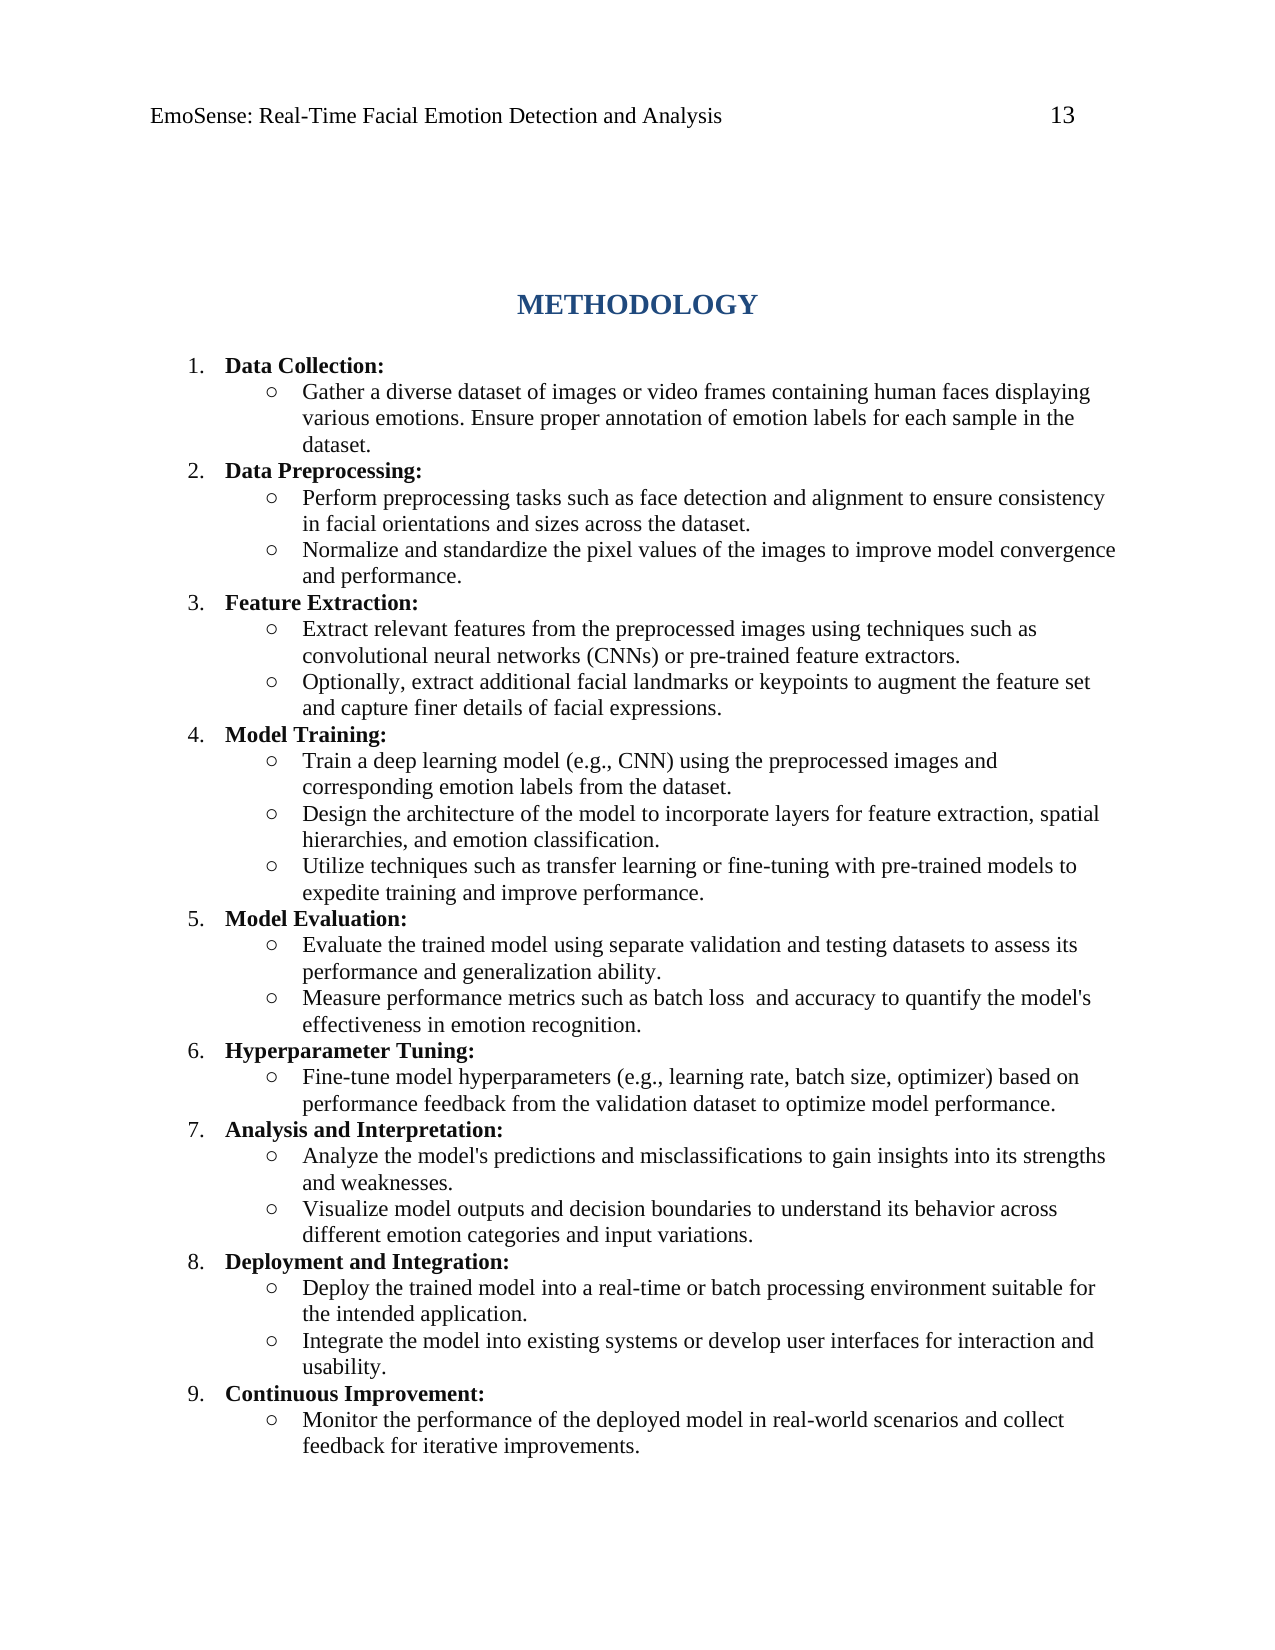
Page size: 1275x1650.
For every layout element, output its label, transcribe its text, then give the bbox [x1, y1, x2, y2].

subtitle Gather a diverse dataset of images or video frames containing human faces displaying various emotions. Ensure proper annotation of emotion labels for each sample in the dataset. [264, 378, 1125, 457]
subtitle Normalize and standardize the pixel values of the images to improve model convergence and performance. [264, 536, 1125, 589]
subtitle Optionally, extract additional facial landmarks or keypoints to augment the feature set and capture finer details of facial expressions. [264, 668, 1125, 721]
subtitle Train a deep learning model (e.g., CNN) using the preprocessed images and corresponding emotion labels from the dataset. [264, 747, 1125, 800]
subtitle Perform preprocessing tasks such as face detection and alignment to ensure consistency in facial orientations and sizes across the dataset. [264, 483, 1125, 536]
subtitle Monitor the performance of the deployed model in real-world scenarios and collect feedback for iterative improvements. [264, 1406, 1125, 1459]
subtitle Data Preprocessing: [187, 457, 1125, 483]
subtitle Continuous Improvement: [187, 1379, 1125, 1406]
subtitle Evaluate the trained model using separate validation and testing datasets to assess its performance and generalization ability. [264, 932, 1125, 984]
subtitle Analyze the model's predictions and misclassifications to gain insights into its strengths and weaknesses. [264, 1142, 1125, 1195]
subtitle Visualize model outputs and decision boundaries to understand its behavior across different emotion categories and input variations. [264, 1195, 1125, 1248]
subtitle Feature Extraction: [187, 589, 1125, 615]
subtitle Design the architecture of the model to incorporate layers for feature extraction, spatial hierarchies, and emotion classification. [264, 800, 1125, 852]
subtitle Fine-tune model hyperparameters (e.g., learning rate, batch size, optimizer) based on performance feedback from the validation dataset to optimize model performance. [264, 1063, 1125, 1116]
subtitle Measure performance metrics such as batch loss and accuracy to quantify the model's effectiveness in emotion recognition. [264, 984, 1125, 1037]
subtitle METHODOLOGY [150, 287, 1125, 321]
subtitle Utilize techniques such as transfer learning or fine-tuning with pre-trained models to expedite training and improve performance. [264, 852, 1125, 905]
subtitle Deploy the trained model into a real-time or batch processing environment suitable for the intended application. [264, 1274, 1125, 1327]
subtitle Model Training: [187, 721, 1125, 747]
subtitle Data Collection: [187, 352, 1125, 378]
subtitle Extract relevant features from the preprocessed images using techniques such as convolutional neural networks (CNNs) or pre-trained feature extractors. [264, 615, 1125, 668]
subtitle Analysis and Interpretation: [187, 1116, 1125, 1142]
subtitle Deployment and Integration: [187, 1248, 1125, 1274]
subtitle Integrate the model into existing systems or develop user interfaces for interaction and usability. [264, 1327, 1125, 1379]
subtitle Model Evaluation: [187, 905, 1125, 932]
subtitle Hyperparameter Tuning: [187, 1037, 1125, 1063]
